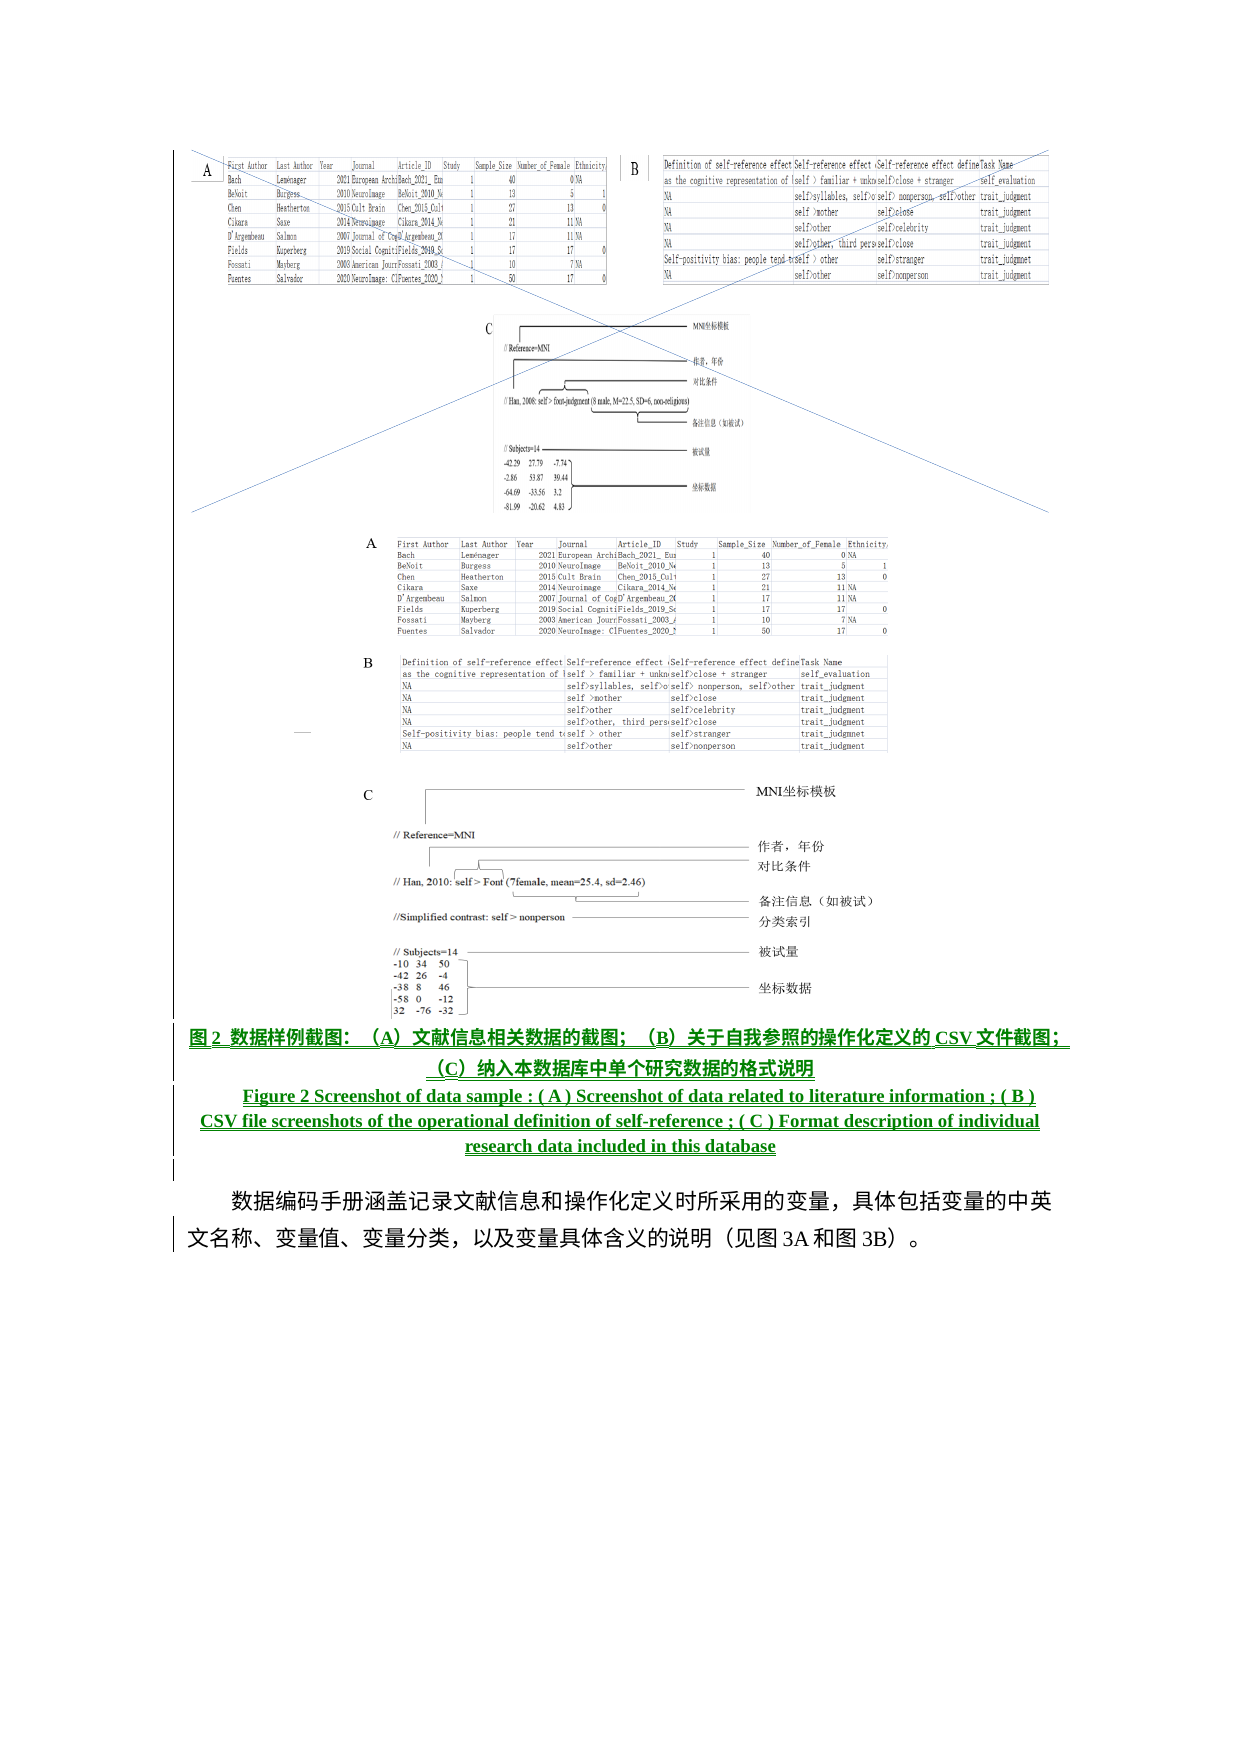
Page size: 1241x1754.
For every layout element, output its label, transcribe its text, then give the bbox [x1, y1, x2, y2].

picture [191, 151, 617, 512]
picture [294, 516, 947, 1019]
text 数据编码手册涵盖记录文献信息和操作化定义时所采用的变量，具体包括变量的中英文名称、变量值、变量分类，以及变量具体含义的说明（见图3A和图3B）。 [187, 1184, 1053, 1252]
picture [195, 150, 1046, 330]
picture [623, 151, 1049, 512]
picture [193, 332, 1047, 513]
